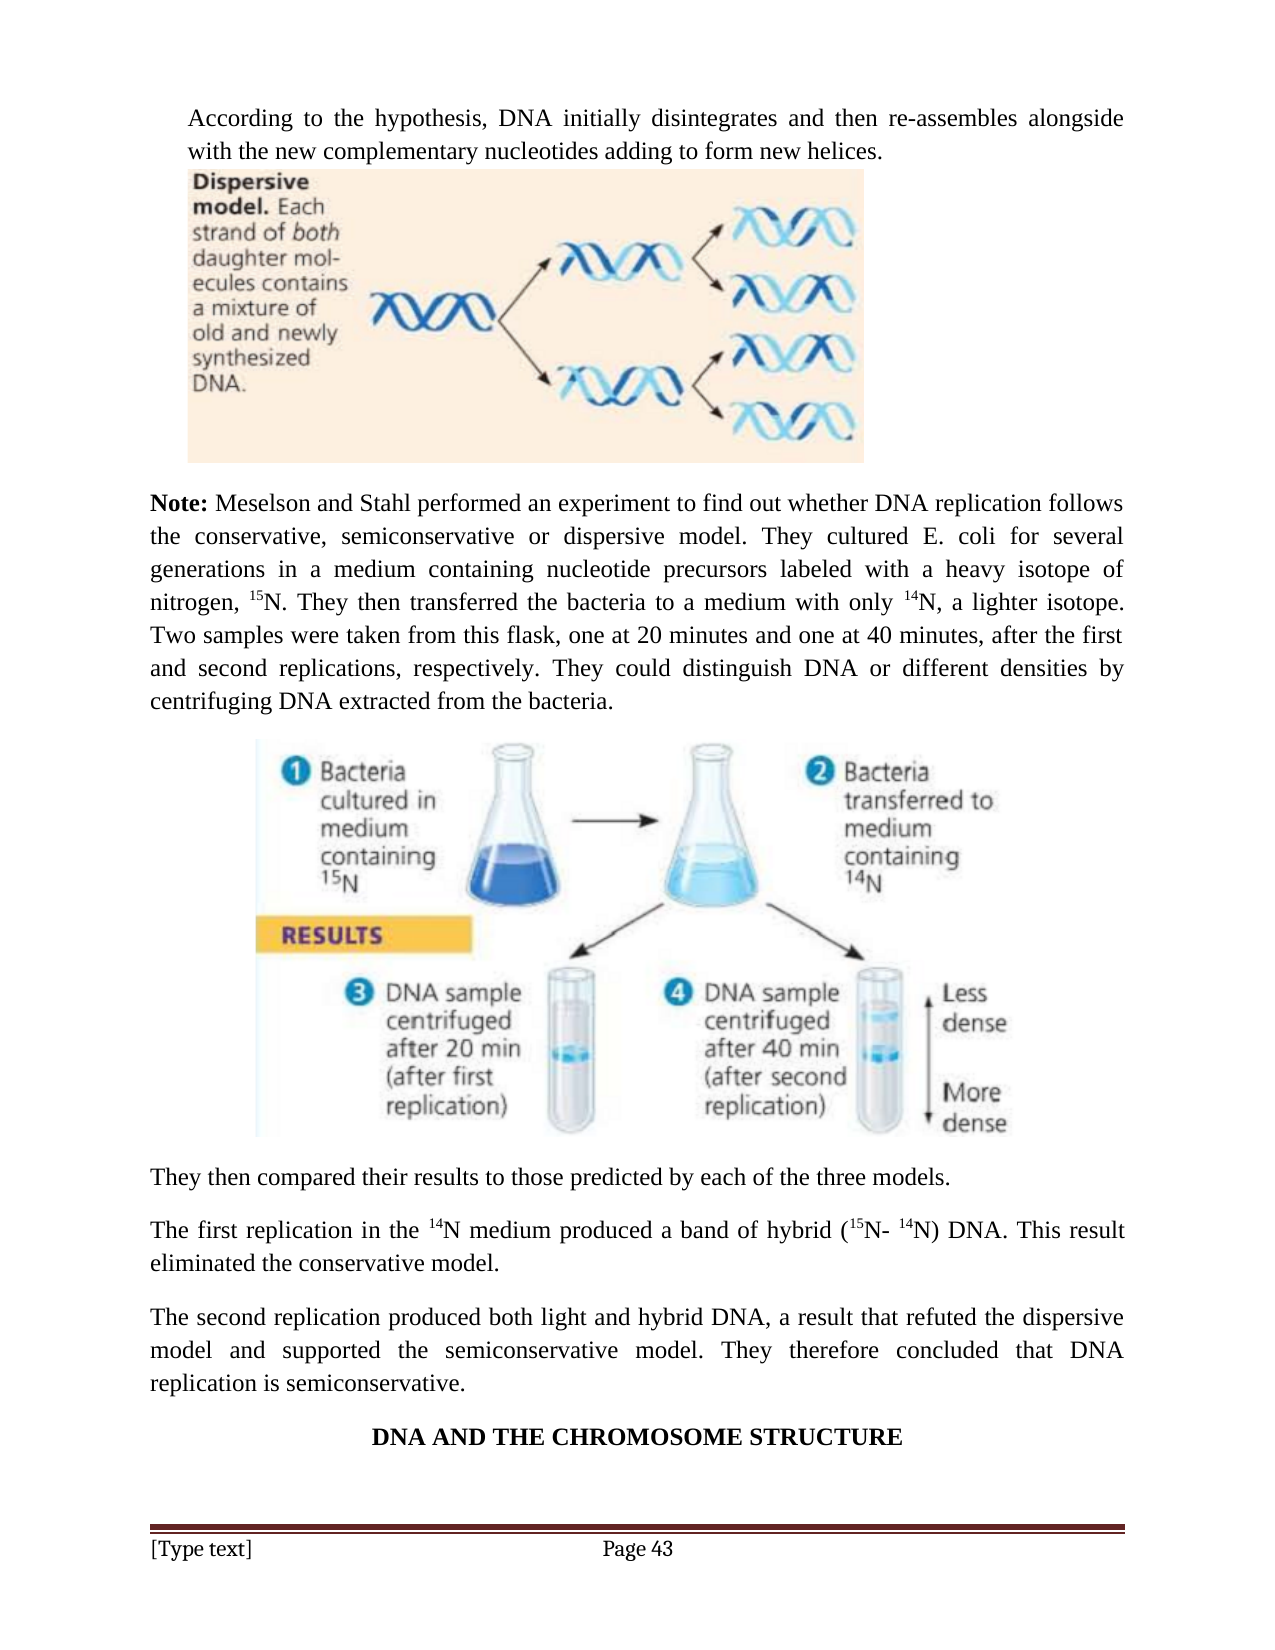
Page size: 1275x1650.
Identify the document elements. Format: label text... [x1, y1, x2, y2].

picture [187, 169, 864, 463]
picture [255, 739, 1020, 1137]
text They then compared their results to those predicted by each of the three models. [150, 1162, 1125, 1190]
text The first replication in the 14N medium produced a band of hybrid (15N- 14N) DNA. This result eliminated the conservative model. [150, 1215, 1125, 1277]
text The second replication produced both light and hybrid DNA, a result that refuted the dispersive model and supported the semiconservative model. They therefore concluded that DNA replication is semiconservative. [150, 1302, 1125, 1397]
list According to the hypothesis, DNA initially disintegrates and then re-assembles alongside with the new complementary nucleotides adding to form new helices. [187, 103, 1125, 165]
text DNA AND THE CHROMOSOME STRUCTURE [150, 1422, 1125, 1451]
text Note: Meselson and Stahl performed an experiment to find out whether DNA replication follows the conservative, semiconservative or dispersive model. They cultured E. coli for several generations in a medium containing nucleotide precursors labeled with a heavy isotope of nitrogen, 15N. They then transferred the bacteria to a medium with only 14N, a lighter isotope. Two samples were taken from this flask, one at 20 minutes and one at 40 minutes, after the first and second replications, respectively. They could distinguish DNA or different densities by centrifuging DNA extracted from the bacteria. [150, 488, 1125, 714]
